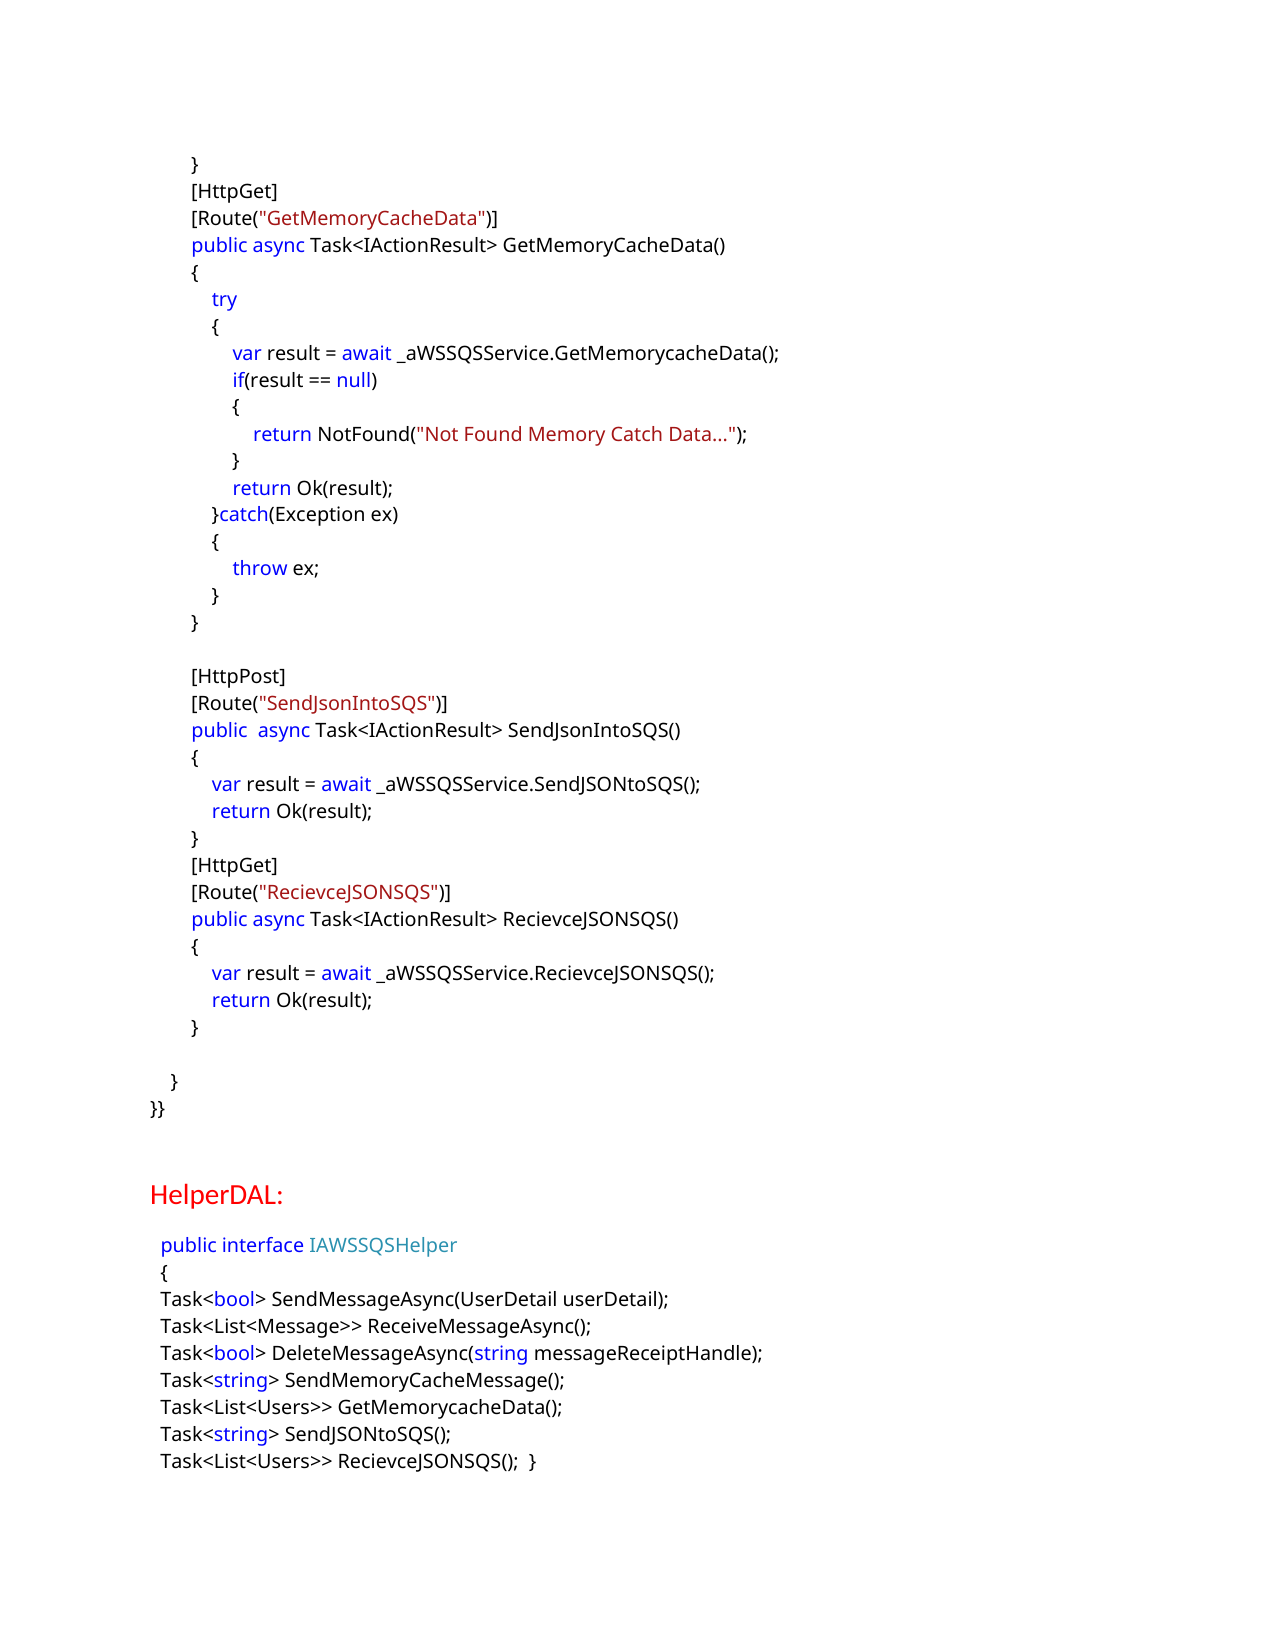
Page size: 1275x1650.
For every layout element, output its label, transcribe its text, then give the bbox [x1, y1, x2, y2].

text var result = await _aWSSQSService.SendJSONtoSQS(); [150, 771, 1125, 797]
text { [150, 743, 1125, 771]
text Task<string> SendJSONtoSQS(); [150, 1420, 1125, 1447]
text { [150, 528, 1125, 555]
text { [150, 932, 1125, 959]
text [Route("GetMemoryCacheData")] [150, 204, 1125, 231]
text var result = await _aWSSQSService.RecievceJSONSQS(); [150, 959, 1125, 986]
text return Ok(result); [150, 986, 1125, 1013]
text [HttpPost] [150, 663, 1125, 689]
text { [150, 1258, 1125, 1285]
text return NotFound("Not Found Memory Catch Data..."); [150, 420, 1125, 447]
text Task<string> SendMemoryCacheMessage(); [150, 1366, 1125, 1393]
text [Route("SendJsonIntoSQS")] [150, 689, 1125, 717]
text if(result == null) [150, 366, 1125, 393]
text } [150, 150, 1125, 177]
text Task<bool> DeleteMessageAsync(string messageReceiptHandle); [150, 1339, 1125, 1366]
text }catch(Exception ex) [150, 501, 1125, 528]
text } [150, 1013, 1125, 1040]
text public async Task<IActionResult> GetMemoryCacheData() [150, 231, 1125, 258]
text { [150, 312, 1125, 339]
text public interface IAWSSQSHelper [150, 1231, 1125, 1258]
text return Ok(result); [150, 474, 1125, 501]
text HelperDAL: [150, 1176, 1125, 1212]
text } [150, 1067, 1125, 1094]
text public async Task<IActionResult> RecievceJSONSQS() [150, 905, 1125, 932]
text public async Task<IActionResult> SendJsonIntoSQS() [150, 717, 1125, 743]
text } [150, 447, 1125, 474]
text try [150, 285, 1125, 312]
text Task<List<Users>> RecievceJSONSQS(); } [150, 1447, 1125, 1474]
text { [150, 393, 1125, 420]
text } [150, 824, 1125, 851]
text Task<bool> SendMessageAsync(UserDetail userDetail); [150, 1285, 1125, 1312]
text }} [150, 1094, 1125, 1121]
text [Route("RecievceJSONSQS")] [150, 878, 1125, 905]
text { [150, 258, 1125, 285]
text Task<List<Users>> GetMemorycacheData(); [150, 1393, 1125, 1420]
text var result = await _aWSSQSService.GetMemorycacheData(); [150, 339, 1125, 366]
text throw ex; [150, 555, 1125, 582]
text [HttpGet] [150, 851, 1125, 878]
text [HttpGet] [150, 177, 1125, 204]
text } [150, 582, 1125, 609]
text } [150, 609, 1125, 636]
text return Ok(result); [150, 797, 1125, 824]
text Task<List<Message>> ReceiveMessageAsync(); [150, 1312, 1125, 1339]
